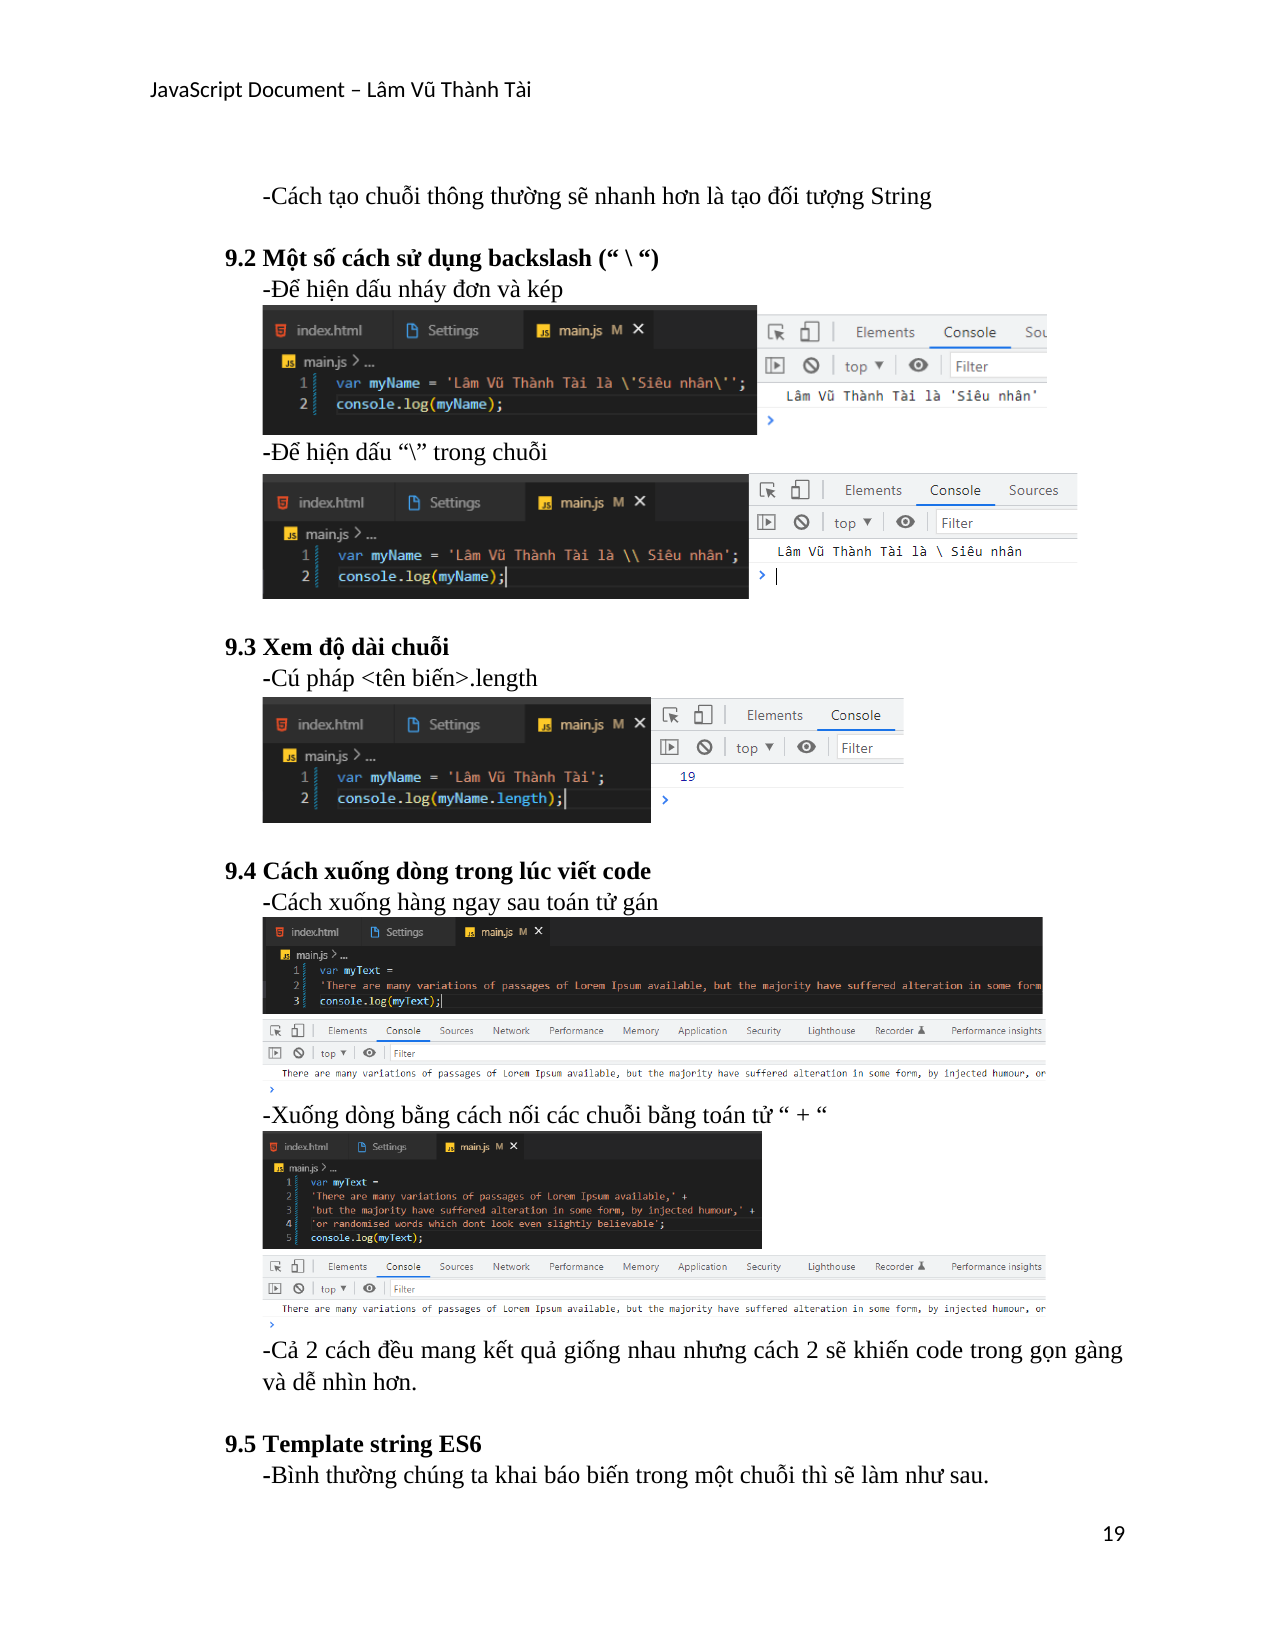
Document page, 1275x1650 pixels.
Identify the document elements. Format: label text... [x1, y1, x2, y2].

list -Để hiện dấu “\” trong chuỗi [262, 437, 1125, 465]
picture [262, 467, 1078, 599]
picture [262, 917, 1043, 1014]
list -Xuống dòng bằng cách nối các chuỗi bằng toán tử “ + “ [262, 1100, 1125, 1129]
list -Bình thường chúng ta khai báo biến trong một chuỗi thì sẽ làm như sau. [262, 1460, 1125, 1488]
list -Để hiện dấu nháy đơn và kép [262, 274, 1125, 303]
picture [262, 1131, 762, 1249]
list Template string ES6 [225, 1429, 1125, 1457]
list Xem độ dài chuỗi [225, 632, 1125, 661]
list -Cả 2 cách đều mang kết quả giống nhau nhưng cách 2 sẽ khiến code trong gọn gàng và dễ nhìn hơn. [262, 1336, 1125, 1395]
picture [262, 693, 904, 823]
list -Cách tạo chuỗi thông thường sẽ nhanh hơn là tạo đối tượng String [262, 181, 1125, 210]
list -Cú pháp <tên biến>.length [262, 663, 1125, 692]
picture [262, 1016, 1046, 1099]
list Một số cách sử dụng backslash (“ \ “) [225, 243, 1125, 272]
list -Cách xuống hàng ngay sau toán tử gán [262, 887, 1125, 916]
picture [262, 305, 1047, 435]
list Cách xuống dòng trong lúc viết code [225, 856, 1125, 884]
picture [262, 1251, 1046, 1334]
